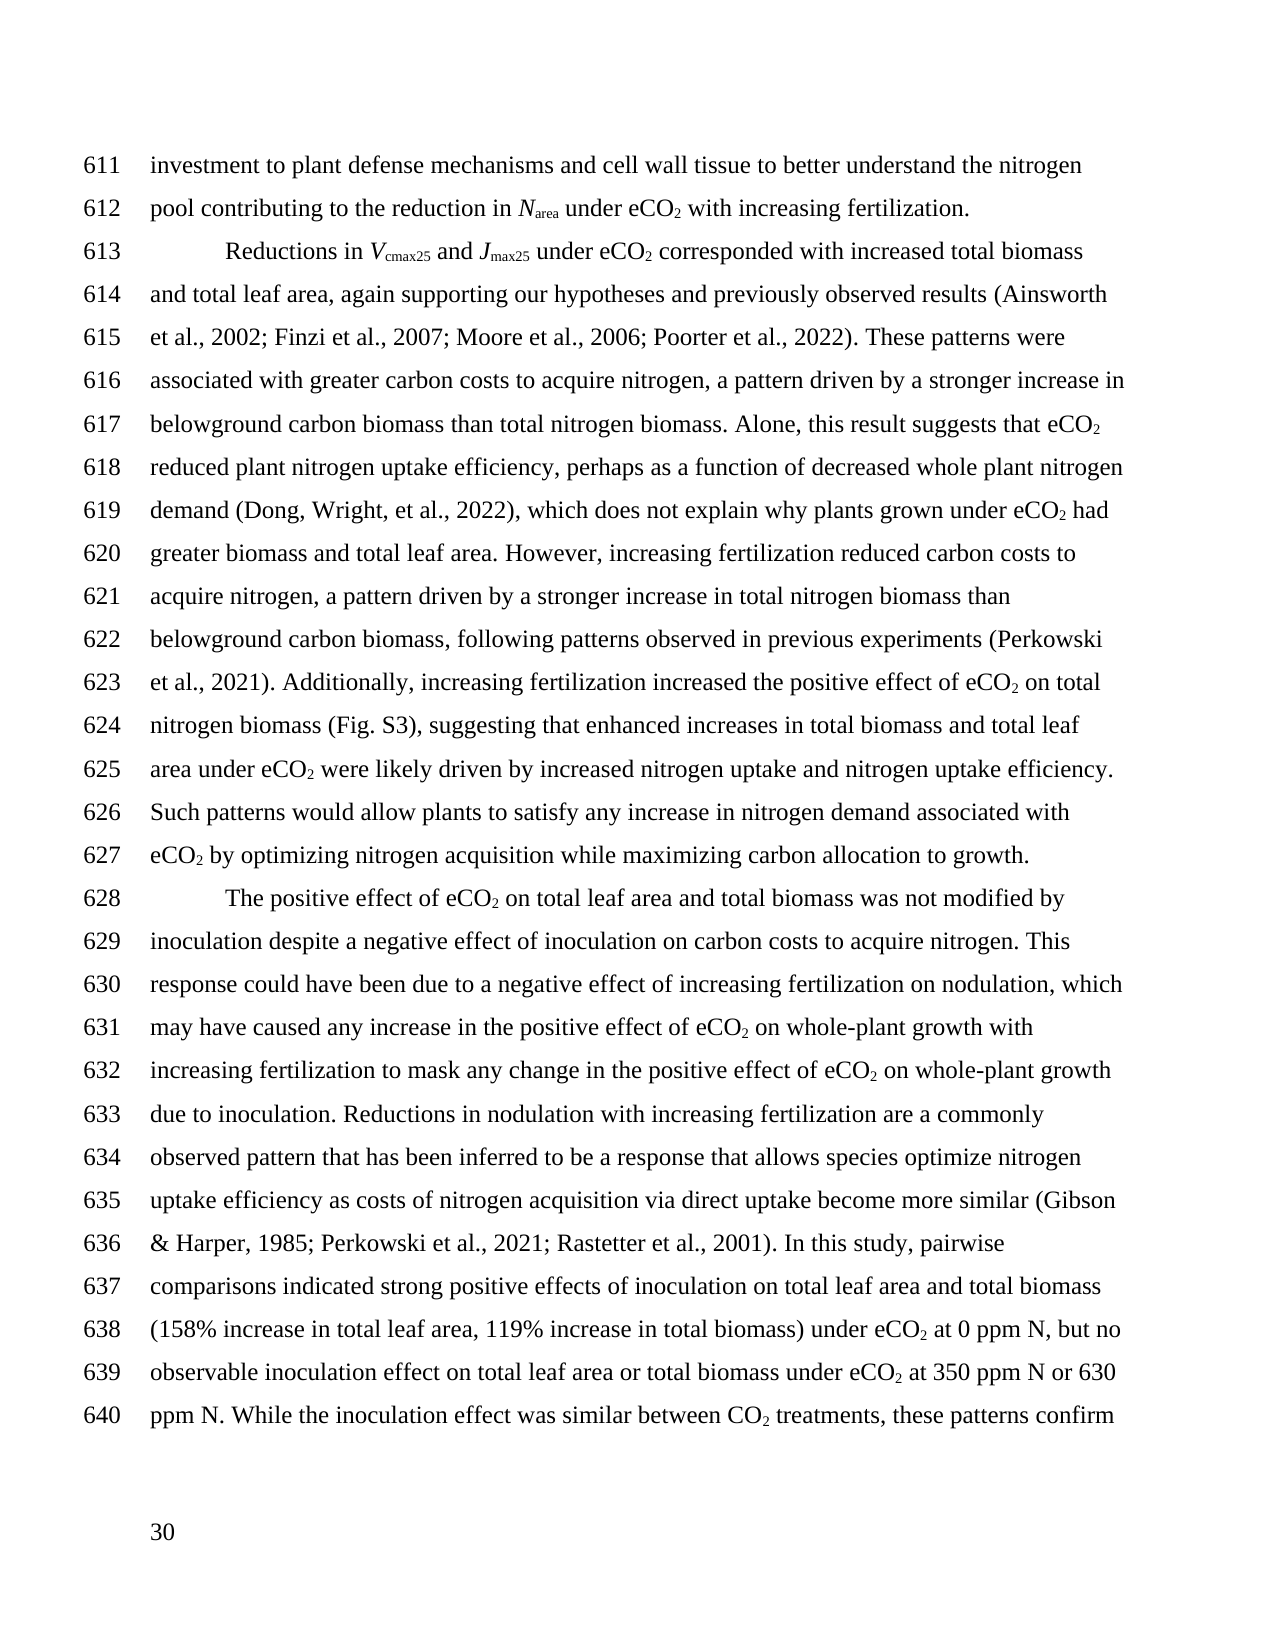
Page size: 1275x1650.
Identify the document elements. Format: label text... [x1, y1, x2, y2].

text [150, 150, 1125, 222]
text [150, 883, 1125, 1429]
text Reductions in Vcmax25 and Jmax25 under eCO2 corresponded with increased total biomass and total leaf area, again supporting our hypotheses and previously observed results . These patterns were associated with greater carbon costs to acquire nitrogen, a pattern driven by a stronger increase in belowground carbon biomass than total nitrogen biomass. Alone, this result suggests that eCO2 reduced plant nitrogen uptake efficiency, perhaps as a function of decreased whole plant nitrogen demand , which does not explain why plants grown under eCO2 had greater biomass and total leaf area. However, increasing fertilization reduced carbon costs to acquire nitrogen, a pattern driven by a stronger increase in total nitrogen biomass than belowground carbon biomass, following patterns observed in previous experiments . Additionally, increasing fertilization increased the positive effect of eCO2 on total nitrogen biomass (Fig. S3), suggesting that enhanced increases in total biomass and total leaf area under eCO2 were likely driven by increased nitrogen uptake and nitrogen uptake efficiency. Such patterns would allow plants to satisfy any increase in nitrogen demand associated with eCO2 by optimizing nitrogen acquisition while maximizing carbon allocation to growth. [150, 236, 1125, 869]
